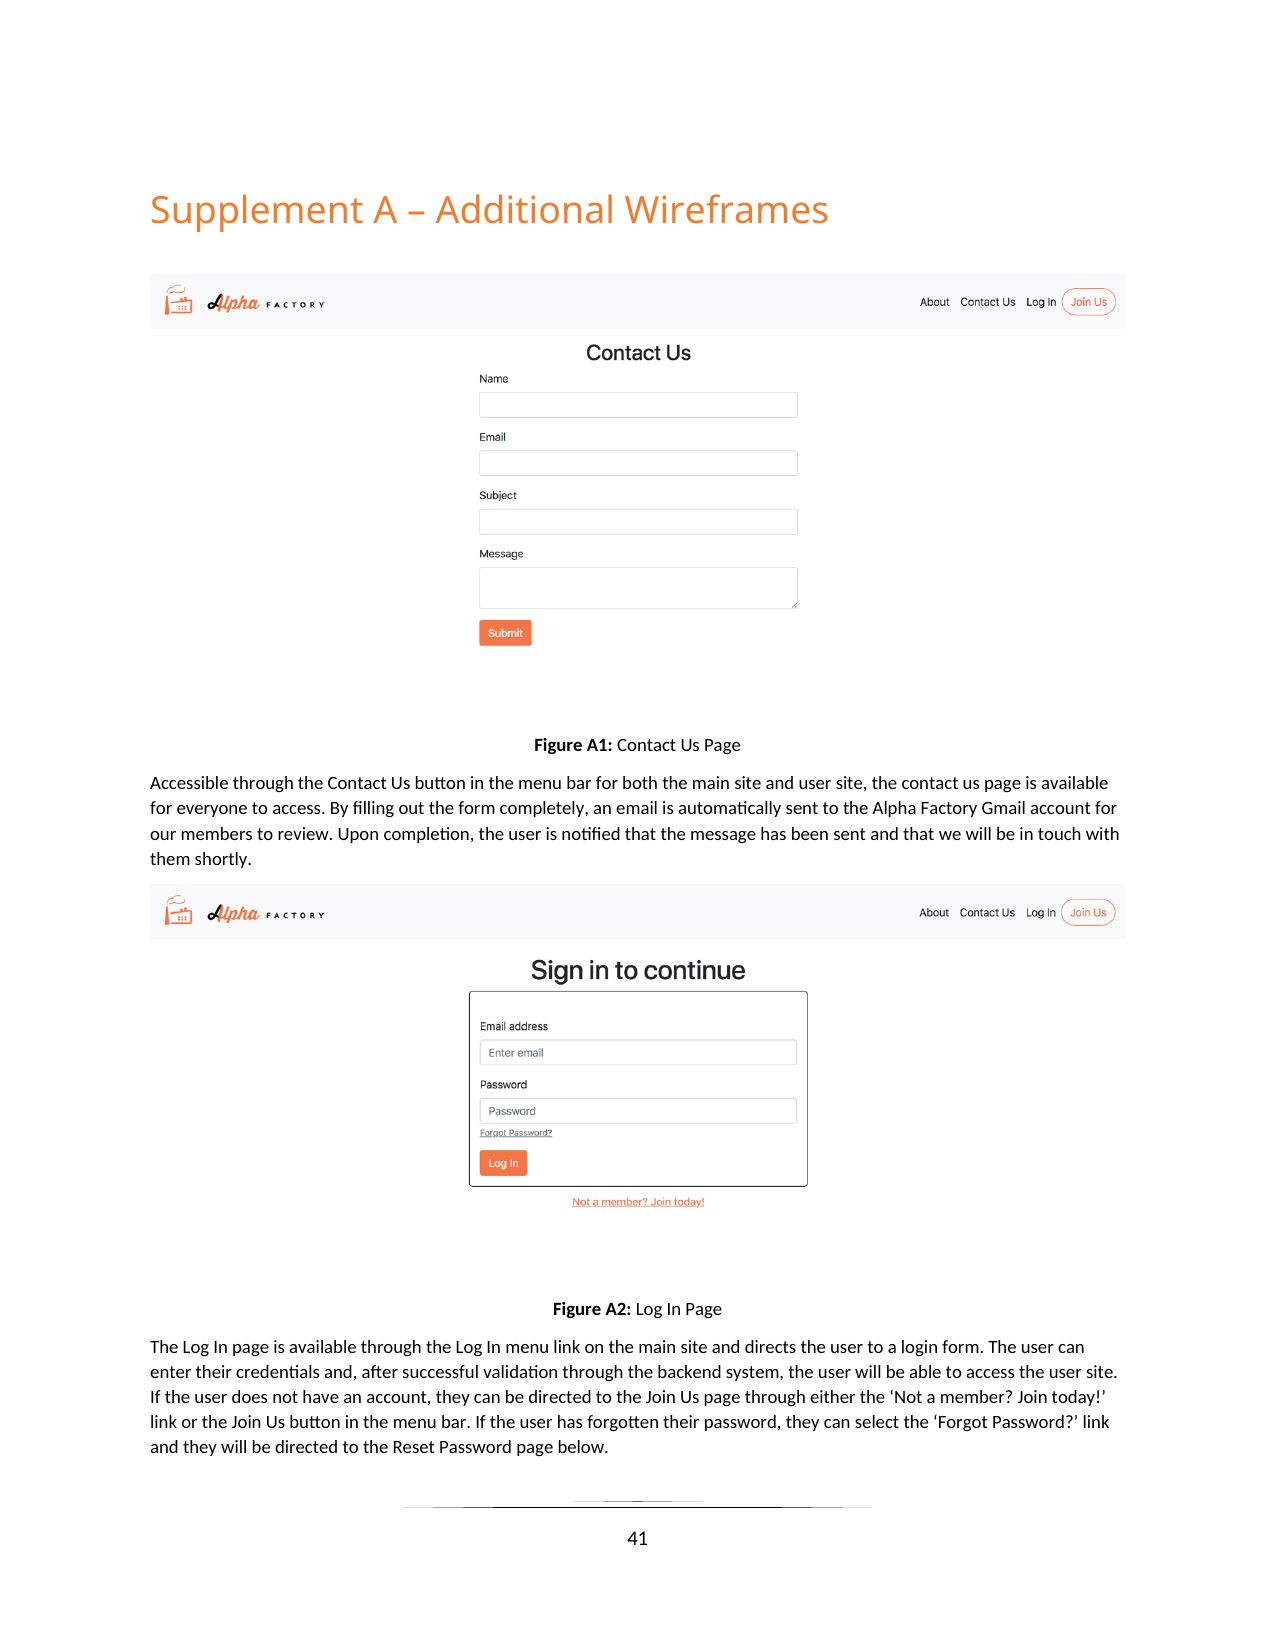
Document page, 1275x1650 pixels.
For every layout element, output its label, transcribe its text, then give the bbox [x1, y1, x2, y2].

text Accessible through the Contact Us button in the menu bar for both the main site and user site, the contact us page is available for everyone to access. By filling out the form completely, an email is automatically sent to the Alpha Factory Gmail account for our members to review. Upon completion, the user is notified that the message has been sent and that we will be in touch with them shortly. [150, 771, 1125, 870]
picture [150, 274, 1125, 719]
text Figure A2: Log In Page [150, 1297, 1125, 1320]
text The Log In page is available through the Log In menu link on the main site and directs the user to a login form. The user can enter their credentials and, after successful validation through the backend system, the user will be able to access the user site. If the user does not have an account, they can be directed to the Join Us page through either the ‘Not a member? Join today!’ link or the Join Us button in the menu bar. If the user has forgotten their password, they can select the ‘Forgot Password?’ link and they will be directed to the Reset Password page below. [150, 1335, 1125, 1458]
subtitle Supplement A – Additional Wireframes [150, 183, 1125, 234]
text Figure A1: Contact Us Page [150, 733, 1125, 756]
picture [150, 884, 1125, 1282]
